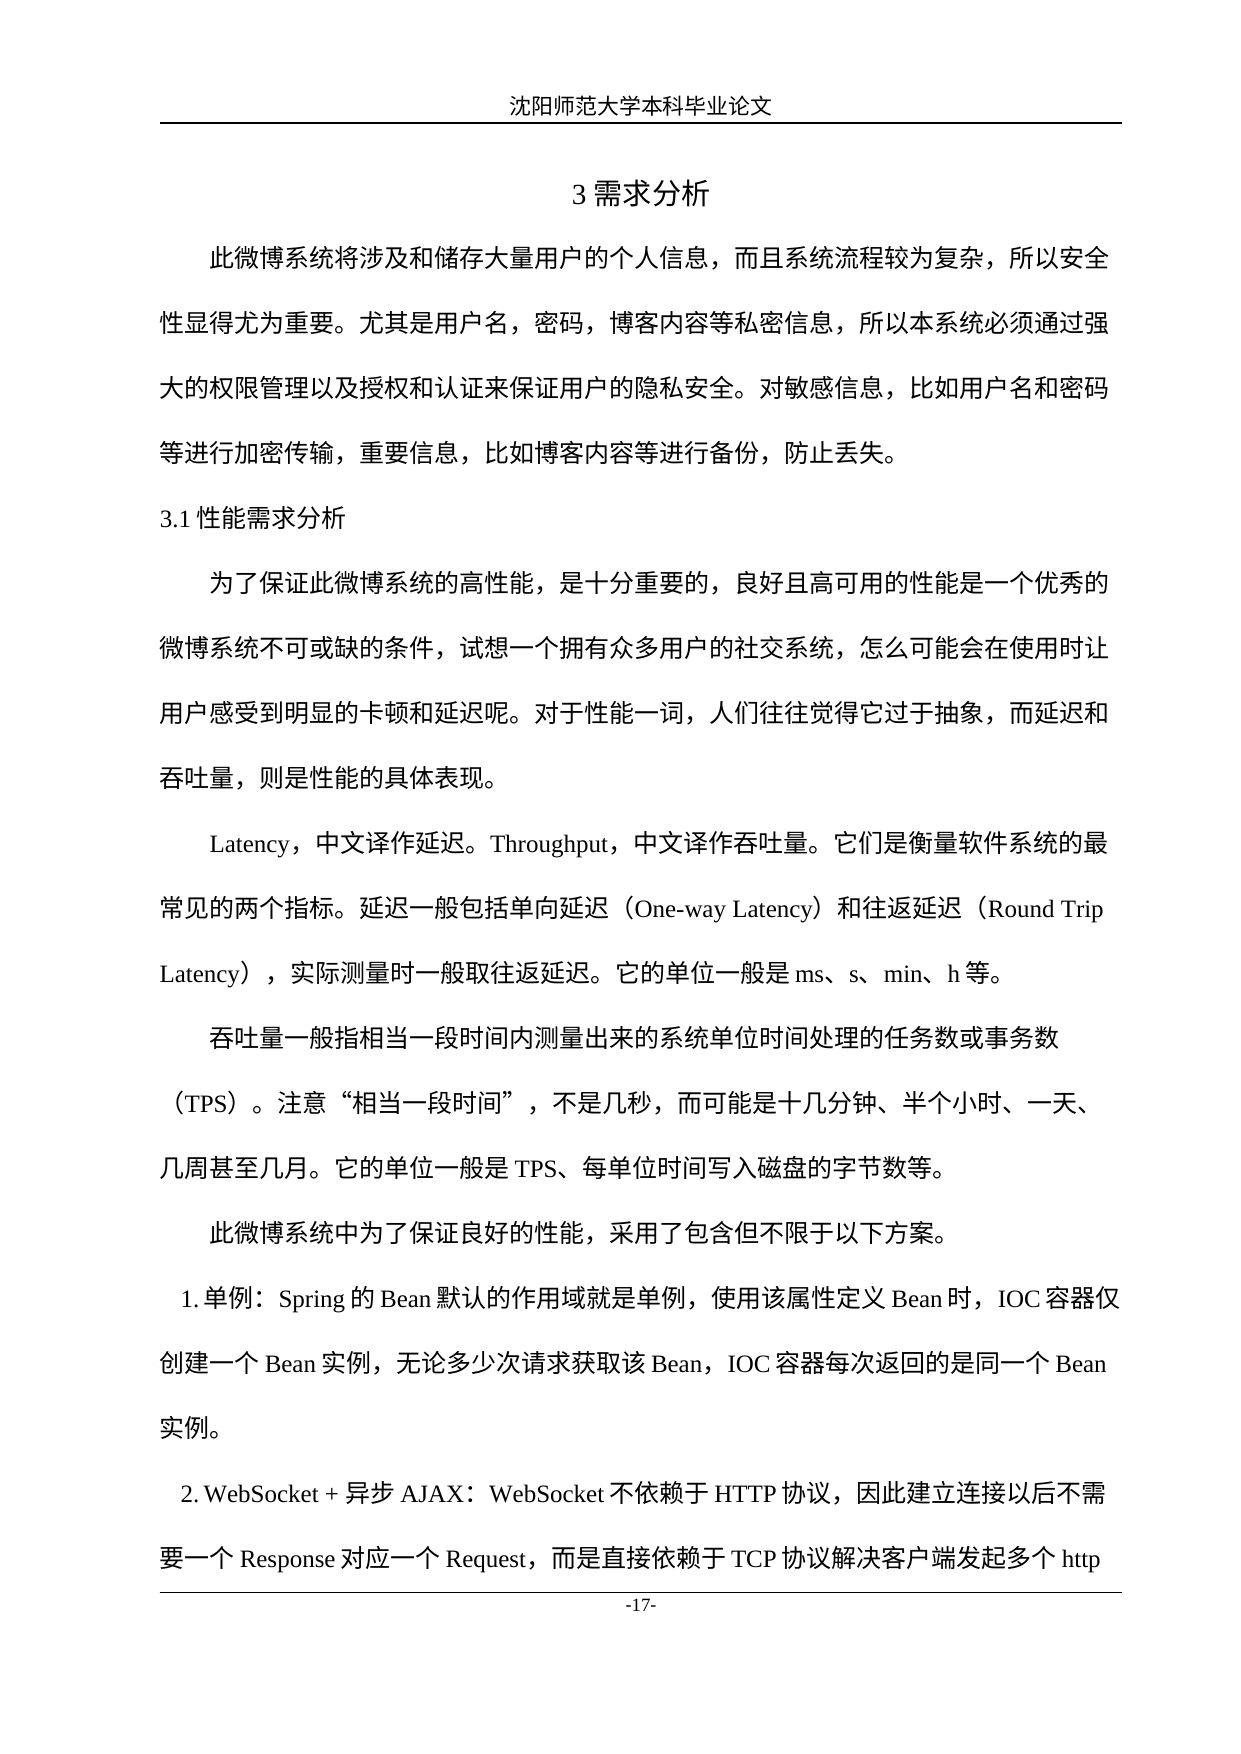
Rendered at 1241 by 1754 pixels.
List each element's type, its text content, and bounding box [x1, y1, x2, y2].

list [159, 1459, 1122, 1589]
text 此微博系统中为了保证良好的性能，采用了包含但不限于以下方案。 [159, 1199, 1122, 1264]
text Latency，中文译作延迟。Throughput，中文译作吞吐量。它们是衡量软件系统的最常见的两个指标。延迟一般包括单向延迟（One-way Latency）和往返延迟（Round Trip Latency），实际测量时一般取往返延迟。它的单位一般是ms、s、min、h等。 [159, 809, 1122, 1004]
subtitle 3.1性能需求分析 [159, 484, 1122, 549]
subtitle 3 需求分析 [159, 159, 1122, 224]
text 吞吐量一般指相当一段时间内测量出来的系统单位时间处理的任务数或事务数（TPS）。注意“相当一段时间”，不是几秒，而可能是十几分钟、半个小时、一天、几周甚至几月。它的单位一般是TPS、每单位时间写入磁盘的字节数等。 [159, 1004, 1122, 1199]
text 为了保证此微博系统的高性能，是十分重要的，良好且高可用的性能是一个优秀的微博系统不可或缺的条件，试想一个拥有众多用户的社交系统，怎么可能会在使用时让用户感受到明显的卡顿和延迟呢。对于性能一词，人们往往觉得它过于抽象，而延迟和吞吐量，则是性能的具体表现。 [159, 549, 1122, 809]
text 此微博系统将涉及和储存大量用户的个人信息，而且系统流程较为复杂，所以安全性显得尤为重要。尤其是用户名，密码，博客内容等私密信息，所以本系统必须通过强大的权限管理以及授权和认证来保证用户的隐私安全。对敏感信息，比如用户名和密码等进行加密传输，重要信息，比如博客内容等进行备份，防止丢失。 [159, 224, 1122, 484]
list 单例：Spring的Bean默认的作用域就是单例，使用该属性定义Bean时，IOC容器仅创建一个Bean实例，无论多少次请求获取该Bean，IOC容器每次返回的是同一个Bean实例。 [159, 1264, 1122, 1459]
